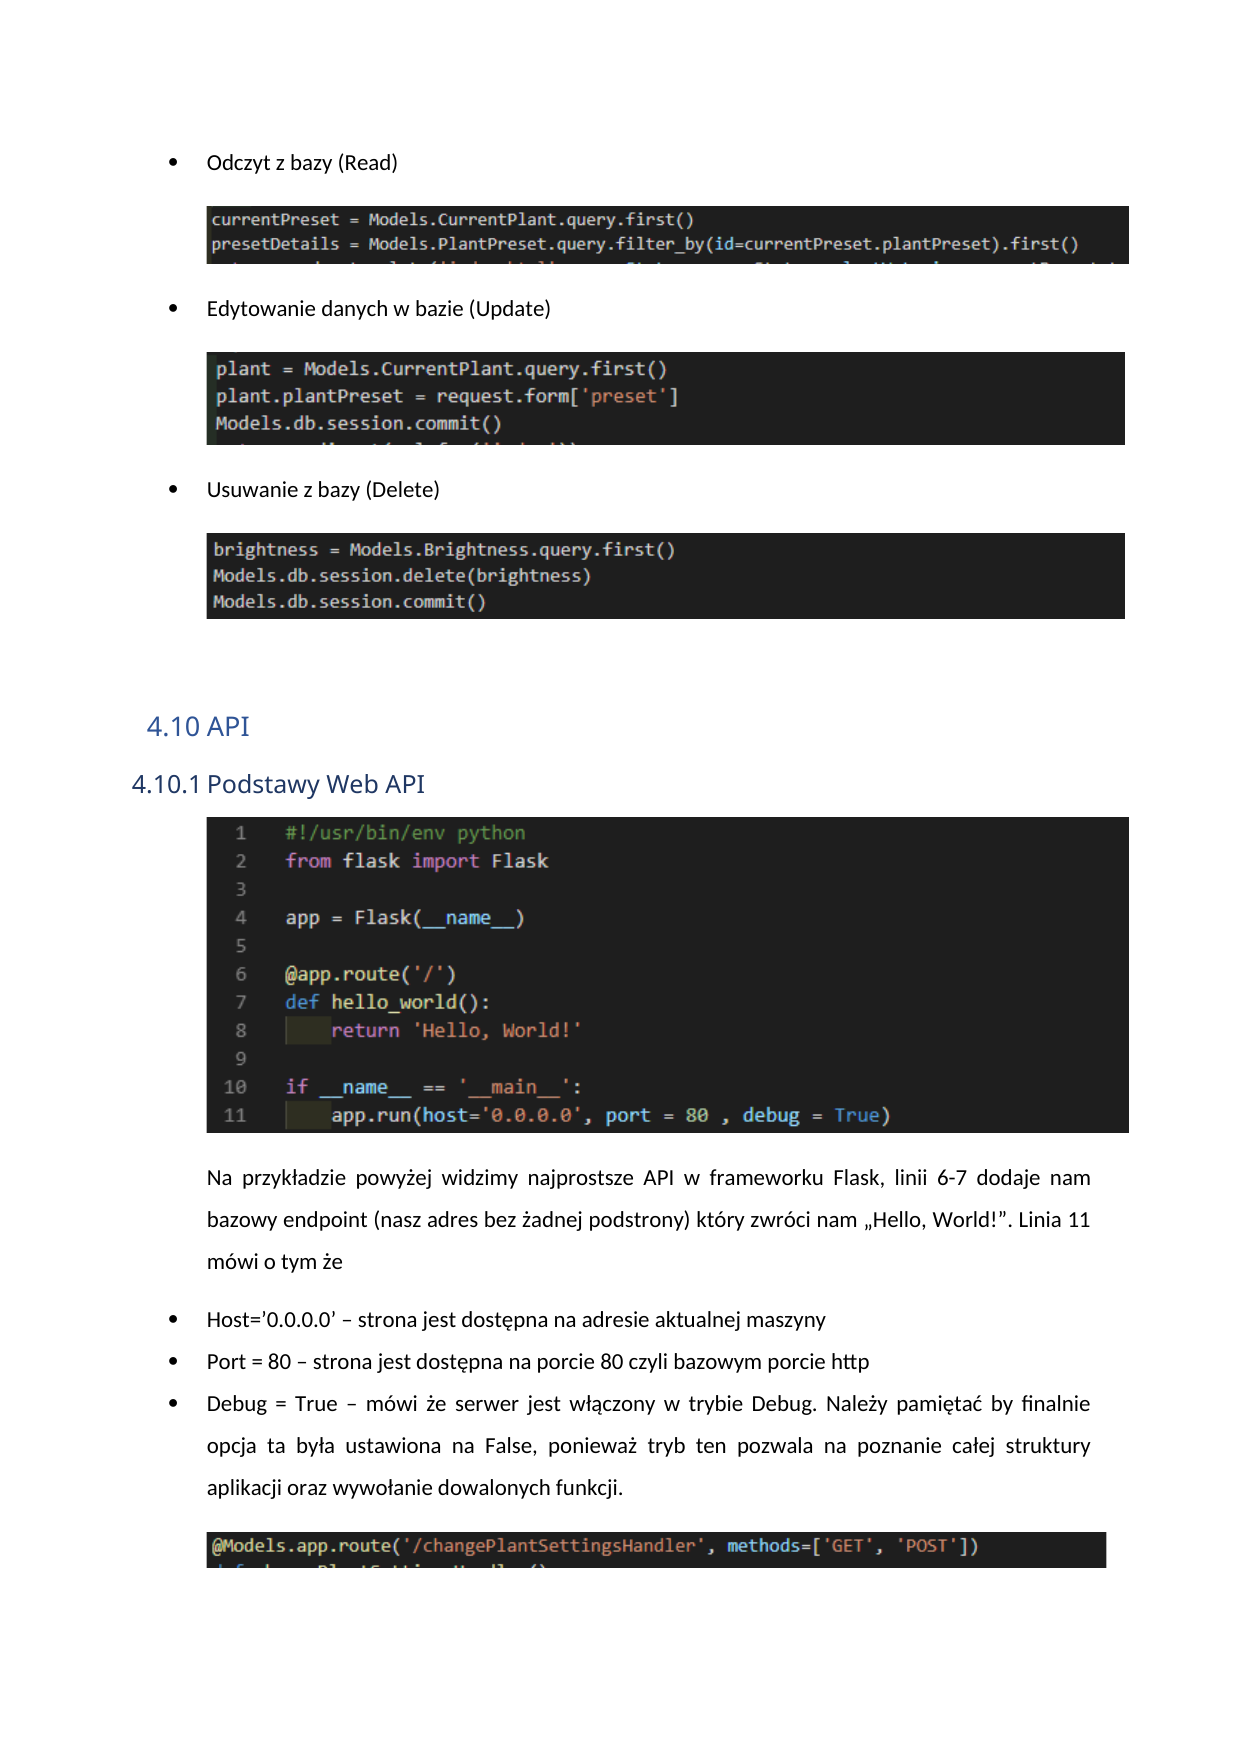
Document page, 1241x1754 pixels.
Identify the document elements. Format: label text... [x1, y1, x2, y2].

picture [206, 352, 1125, 445]
picture [206, 533, 1125, 619]
subtitle Podstawy Web API [132, 767, 1093, 801]
picture [206, 1532, 1107, 1568]
list Debug = True – mówi że serwer jest włączony w trybie Debug. Należy pamiętać by finalnie opcja ta była ustawiona na False, ponieważ tryb ten pozwala na poznanie całej struktury aplikacji oraz wywołanie dowalonych funkcji. [169, 1389, 1093, 1501]
list Host=’0.0.0.0’ – strona jest dostępna na adresie aktualnej maszyny [169, 1306, 1093, 1333]
picture [206, 206, 1129, 264]
list Edytowanie danych w bazie (Update) [169, 294, 1093, 322]
list Usuwanie z bazy (Delete) [169, 475, 1093, 503]
subtitle API [147, 707, 1093, 744]
list Port = 80 – strona jest dostępna na porcie 80 czyli bazowym porcie http [169, 1347, 1093, 1376]
picture [206, 817, 1129, 1133]
list Odczyt z bazy (Read) [169, 148, 1093, 176]
text Na przykładzie powyżej widzimy najprostsze API w frameworku Flask, linii 6-7 dodaje nam bazowy endpoint (nasz adres bez żadnej podstrony) który zwróci nam „Hello, World!”. Linia 11 mówi o tym że [207, 1163, 1093, 1275]
